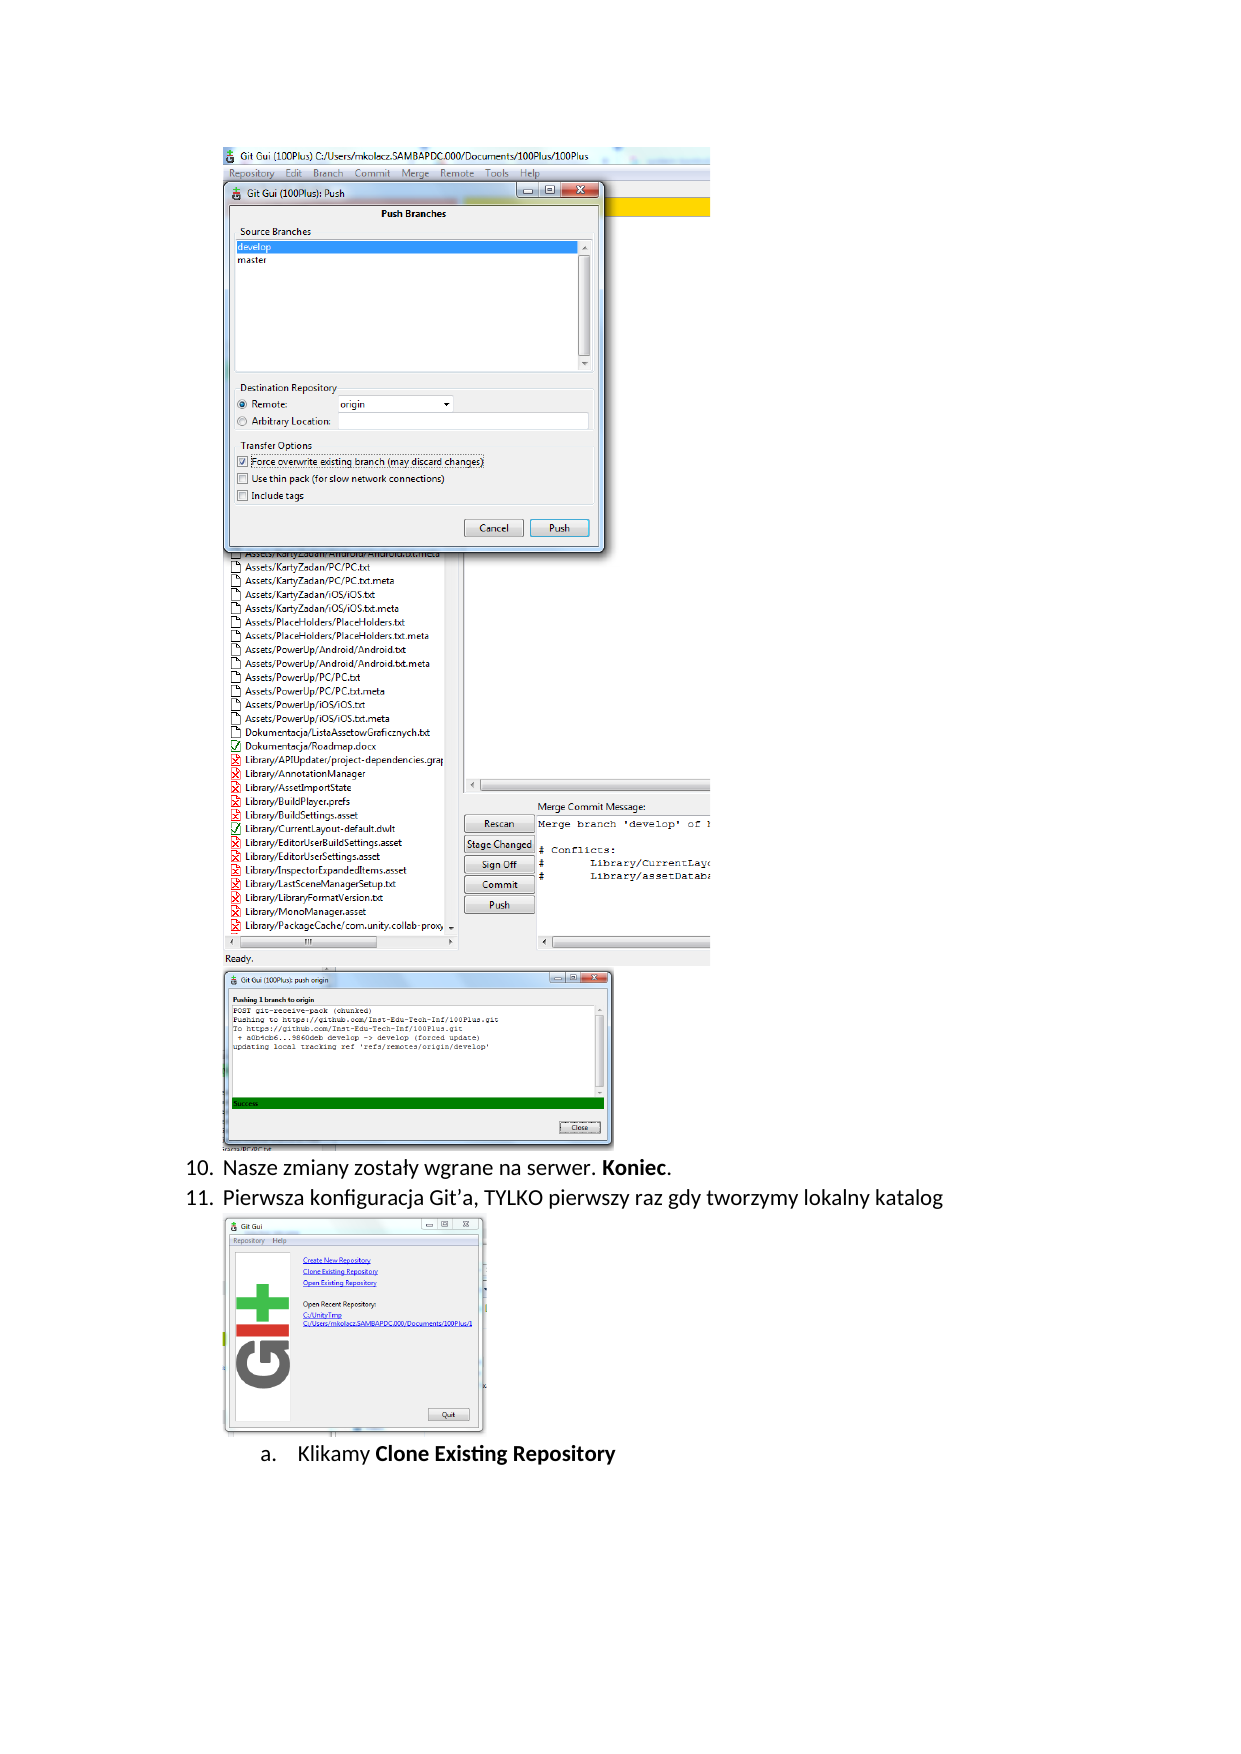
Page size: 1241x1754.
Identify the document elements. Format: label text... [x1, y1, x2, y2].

list Nasze zmiany zostały wgrane na serwer. Koniec. [185, 1153, 1093, 1181]
list Klikamy Clone Existing Repository [260, 1439, 1093, 1467]
list Pierwsza konfiguracja Git’a, TYLKO pierwszy raz gdy tworzymy lokalny katalog [185, 1183, 1093, 1211]
picture [222, 1213, 487, 1437]
picture [222, 967, 614, 1151]
picture [223, 147, 711, 966]
